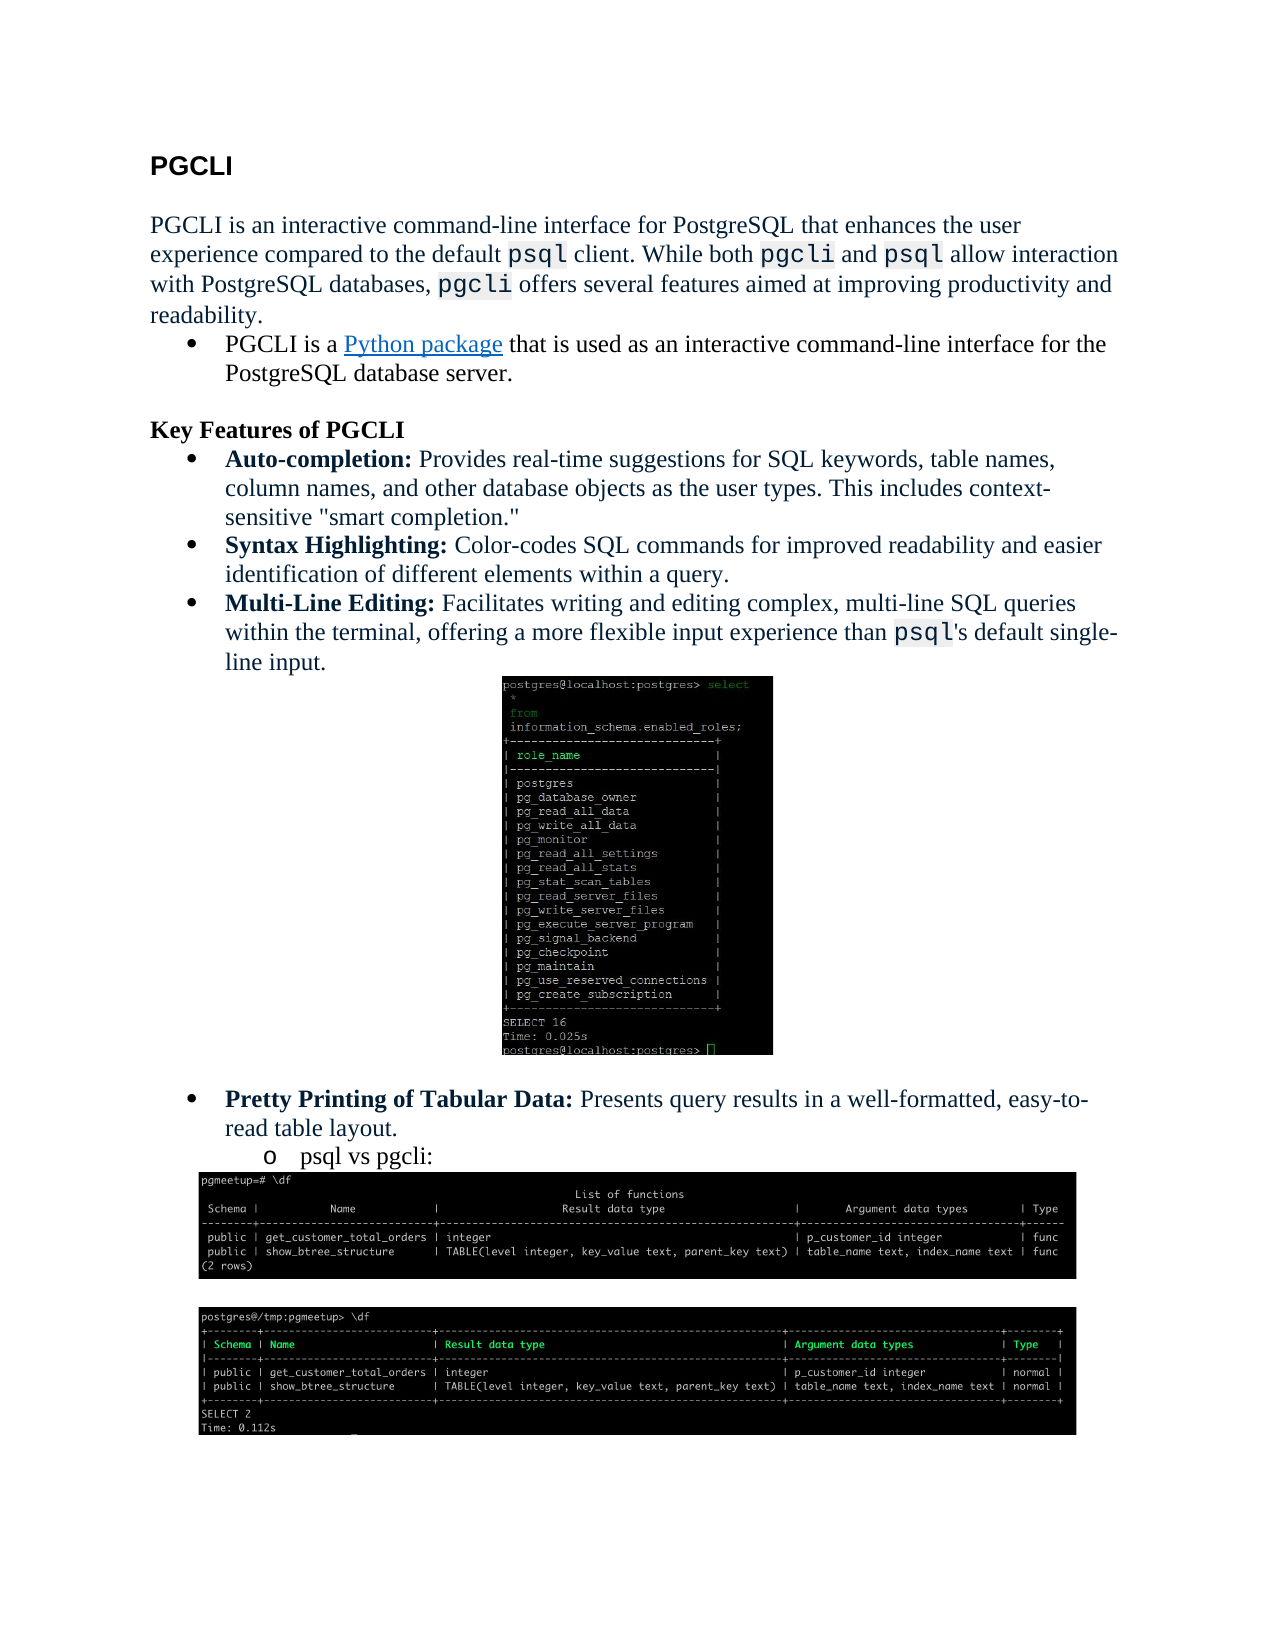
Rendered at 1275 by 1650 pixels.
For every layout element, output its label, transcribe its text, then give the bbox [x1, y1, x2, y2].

list Pretty Printing of Tabular Data: Presents query results in a well-formatted, easy-to-read table layout. [187, 1084, 1125, 1141]
list Syntax Highlighting: Color-codes SQL commands for improved readability and easier identification of different elements within a query. [187, 530, 1125, 588]
picture [198, 1172, 1077, 1279]
text PGCLI is an interactive command-line interface for PostgreSQL that enhances the user experience compared to the default psql client. While both pgcli and psql allow interaction with PostgreSQL databases, pgcli offers several features aimed at improving productivity and readability. [150, 181, 1125, 329]
picture [502, 676, 774, 1055]
text Key Features of PGCLI [150, 415, 1125, 444]
list psql vs pgcli: [262, 1141, 1125, 1172]
list Multi-Line Editing: Facilitates writing and editing complex, multi-line SQL queries within the terminal, offering a more flexible input experience than psql's default single-line input. [187, 588, 1125, 676]
subtitle PGCLI [150, 150, 1125, 181]
picture [198, 1307, 1077, 1435]
list Auto-completion: Provides real-time suggestions for SQL keywords, table names, column names, and other database objects as the user types. This includes context-sensitive "smart completion." [187, 444, 1125, 530]
list PGCLI is a Python package that is used as an interactive command-line interface for the PostgreSQL database server. [187, 329, 1125, 387]
